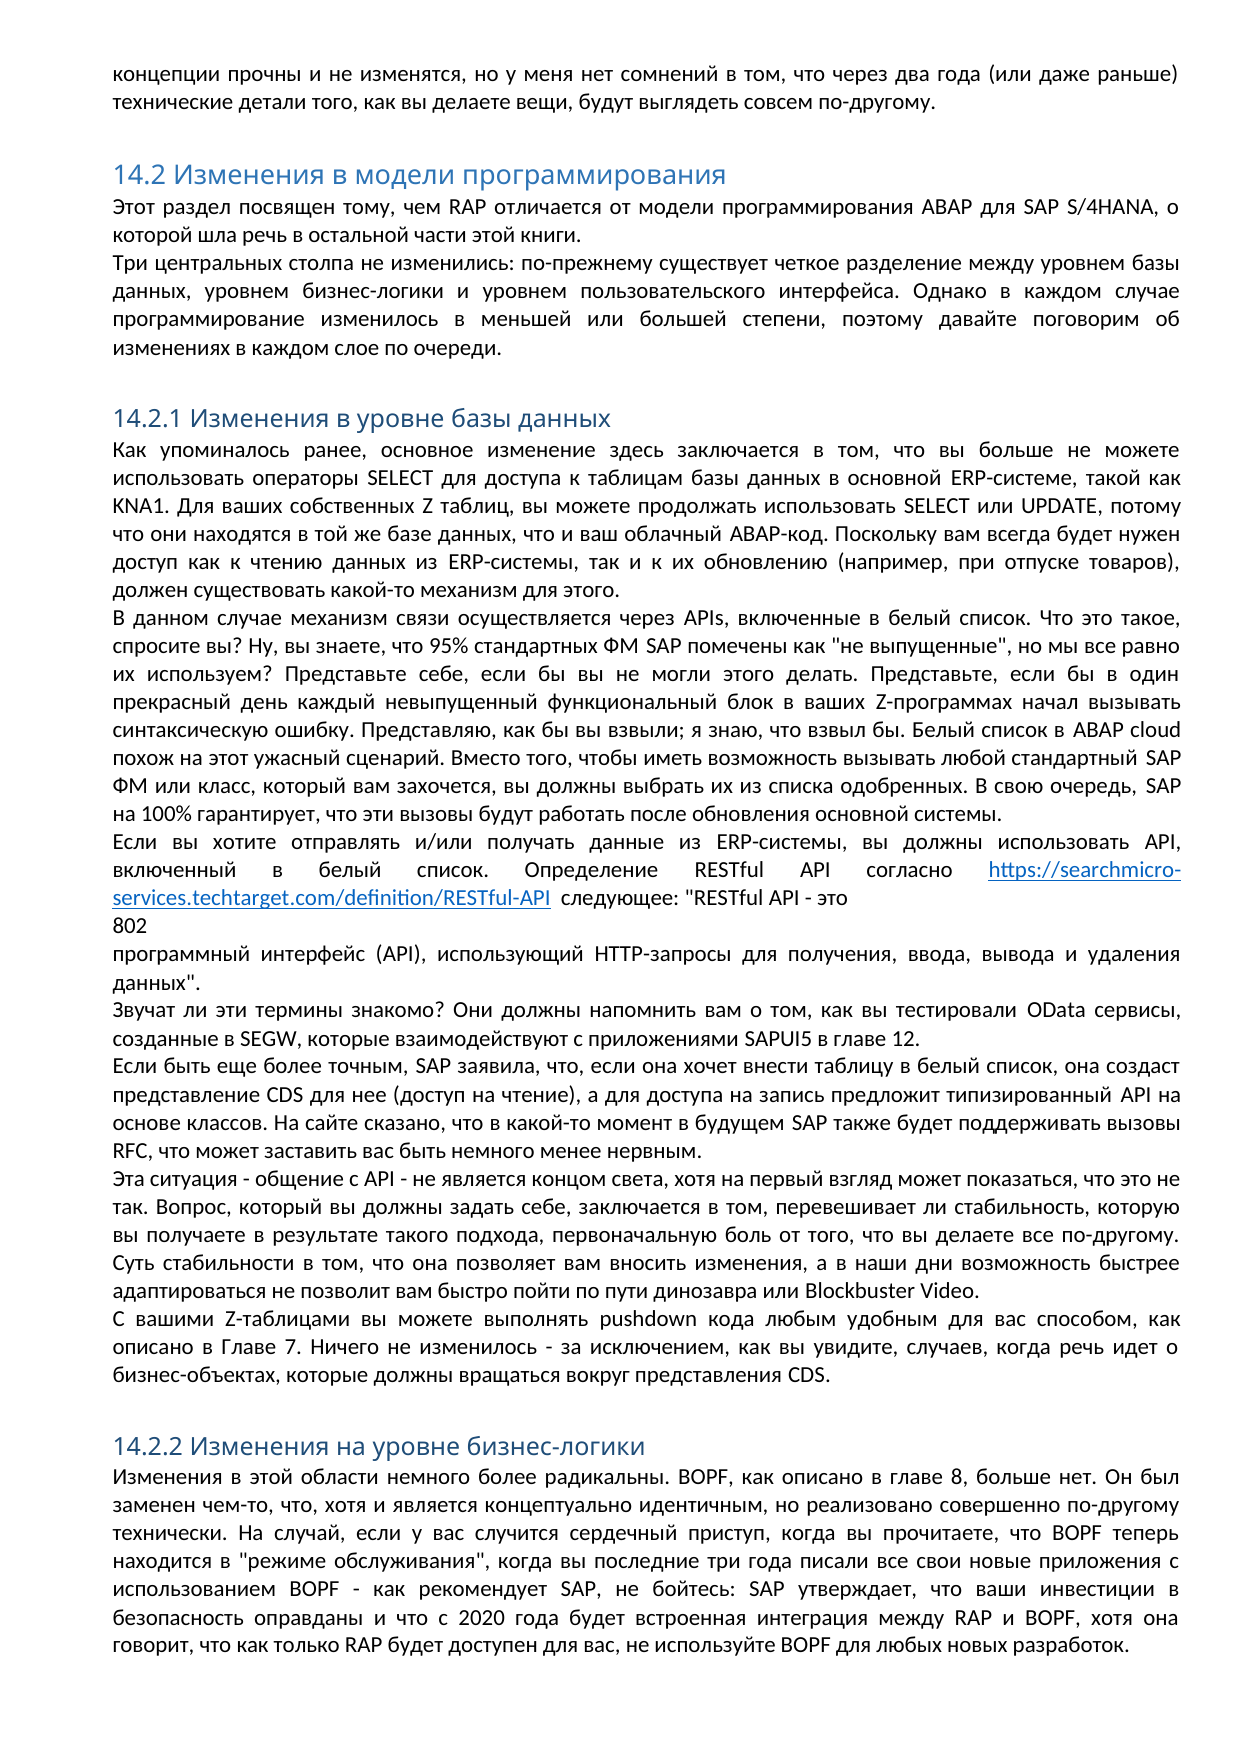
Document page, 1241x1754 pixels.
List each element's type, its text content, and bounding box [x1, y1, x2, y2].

text Звучат ли эти термины знакомо? Они должны напомнить вам о том, как вы тестировали OData сервисы, созданные в SEGW, которые взаимодействуют с приложениями SAPUI5 в главе 12. [112, 996, 1181, 1052]
text Изменения в этой области немного более радикальны. BOPF, как описано в главе 8, больше нет. Он был заменен чем-то, что, хотя и является концептуально идентичным, но реализовано совершенно по-другому технически. На случай, если у вас случится сердечный приступ, когда вы прочитаете, что BOPF теперь находится в "режиме обслуживания", когда вы последние три года писали все свои новые приложения с использованием BOPF - как рекомендует SAP, не бойтесь: SAP утверждает, что ваши инвестиции в безопасность оправданы и что с 2020 года будет встроенная интеграция между RAP и BOPF, хотя она говорит, что как только RAP будет доступен для вас, не используйте BOPF для любых новых разработок. [112, 1462, 1181, 1659]
subtitle 14.2.1 Изменения в уровне базы данных [112, 401, 1181, 435]
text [112, 59, 1181, 115]
text В данном случае механизм связи осуществляется через APIs, включенные в белый список. Что это такое, спросите вы? Ну, вы знаете, что 95% стандартных ФМ SAP помечены как "не выпущенные", но мы все равно их используем? Представьте себе, если бы вы не могли этого делать. Представьте, если бы в один прекрасный день каждый невыпущенный функциональный блок в ваших Z-программах начал вызывать синтаксическую ошибку. Представляю, как бы вы взвыли; я знаю, что взвыл бы. Белый список в ABAP cloud похож на этот ужасный сценарий. Вместо того, чтобы иметь возможность вызывать любой стандартный SAP ФМ или класс, который вам захочется, вы должны выбрать их из списка одобренных. В свою очередь, SAP на 100% гарантирует, что эти вызовы будут работать после обновления основной системы. [112, 603, 1181, 827]
text С вашими Z-таблицами вы можете выполнять pushdown кода любым удобным для вас способом, как описано в Главе 7. Ничего не изменилось - за исключением, как вы увидите, случаев, когда речь идет о бизнес-объектах, которые должны вращаться вокруг представления CDS. [112, 1304, 1181, 1388]
text Три центральных столпа не изменились: по-прежнему существует четкое разделение между уровнем базы данных, уровнем бизнес-логики и уровнем пользовательского интерфейса. Однако в каждом случае программирование изменилось в меньшей или большей степени, поэтому давайте поговорим об изменениях в каждом слое по очереди. [112, 248, 1181, 361]
text Если вы хотите отправлять и/или получать данные из ERP-системы, вы должны использовать API, включенный в белый список. Определение RESTful API согласно https://searchmicro-services.techtarget.com/definition/RESTful-API следующее: "RESTful API - это [112, 827, 1181, 912]
subtitle 14.2.2 Изменения на уровне бизнес-логики [112, 1428, 1181, 1462]
subtitle 14.2 Изменения в модели программирования [112, 156, 1181, 192]
text Эта ситуация - общение с API - не является концом света, хотя на первый взгляд может показаться, что это не так. Вопрос, который вы должны задать себе, заключается в том, перевешивает ли стабильность, которую вы получаете в результате такого подхода, первоначальную боль от того, что вы делаете все по-другому. Суть стабильности в том, что она позволяет вам вносить изменения, а в наши дни возможность быстрее адаптироваться не позволит вам быстро пойти по пути динозавра или Blockbuster Video. [112, 1164, 1181, 1304]
text Этот раздел посвящен тому, чем RAP отличается от модели программирования ABAP для SAP S/4HANA, о которой шла речь в остальной части этой книги. [112, 192, 1181, 248]
text программный интерфейс (API), использующий HTTP-запросы для получения, ввода, вывода и удаления данных". [112, 939, 1181, 996]
text 802 [112, 912, 1181, 939]
text Как упоминалось ранее, основное изменение здесь заключается в том, что вы больше не можете использовать операторы SELECT для доступа к таблицам базы данных в основной ERP-системе, такой как KNA1. Для ваших собственных Z таблиц, вы можете продолжать использовать SELECT или UPDATE, потому что они находятся в той же базе данных, что и ваш облачный ABAP-код. Поскольку вам всегда будет нужен доступ как к чтению данных из ERP-системы, так и к их обновлению (например, при отпуске товаров), должен существовать какой-то механизм для этого. [112, 435, 1181, 603]
text Если быть еще более точным, SAP заявила, что, если она хочет внести таблицу в белый список, она создаст представление CDS для нее (доступ на чтение), а для доступа на запись предложит типизированный API на основе классов. На сайте сказано, что в какой-то момент в будущем SAP также будет поддерживать вызовы RFC, что может заставить вас быть немного менее нервным. [112, 1052, 1181, 1164]
